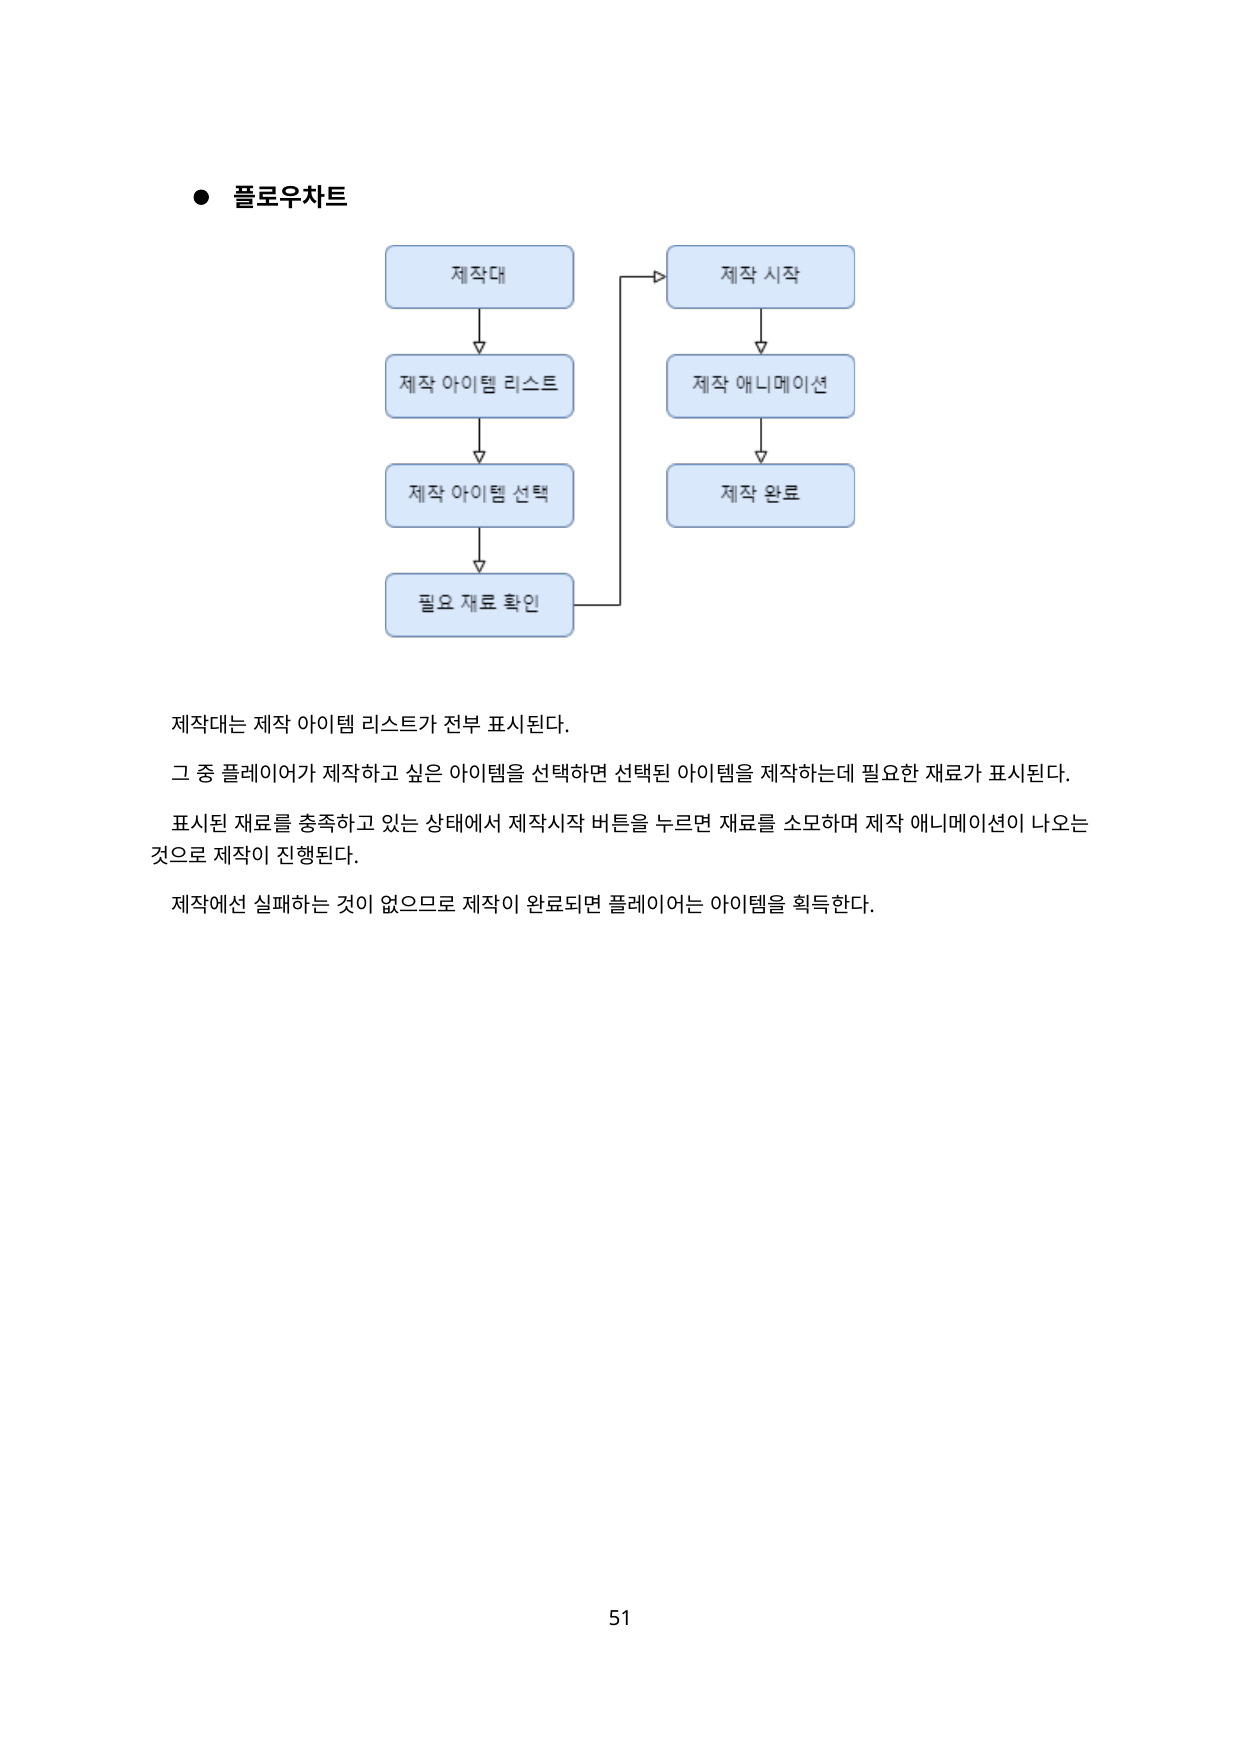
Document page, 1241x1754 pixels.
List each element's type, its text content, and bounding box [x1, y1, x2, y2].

text 제작에선 실패하는 것이 없으므로 제작이 완료되면 플레이어는 아이템을 획득한다. [150, 889, 1090, 919]
picture [385, 245, 856, 639]
text 그 중 플레이어가 제작하고 싶은 아이템을 선택하면 선택된 아이템을 제작하는데 필요한 재료가 표시된다. [150, 757, 1090, 788]
list 플로우차트 [192, 177, 1090, 213]
text 표시된 재료를 충족하고 있는 상태에서 제작시작 버튼을 누르면 재료를 소모하며 제작 애니메이션이 나오는 것으로 제작이 진행된다. [150, 807, 1090, 870]
text 제작대는 제작 아이템 리스트가 전부 표시된다. [150, 708, 1090, 738]
